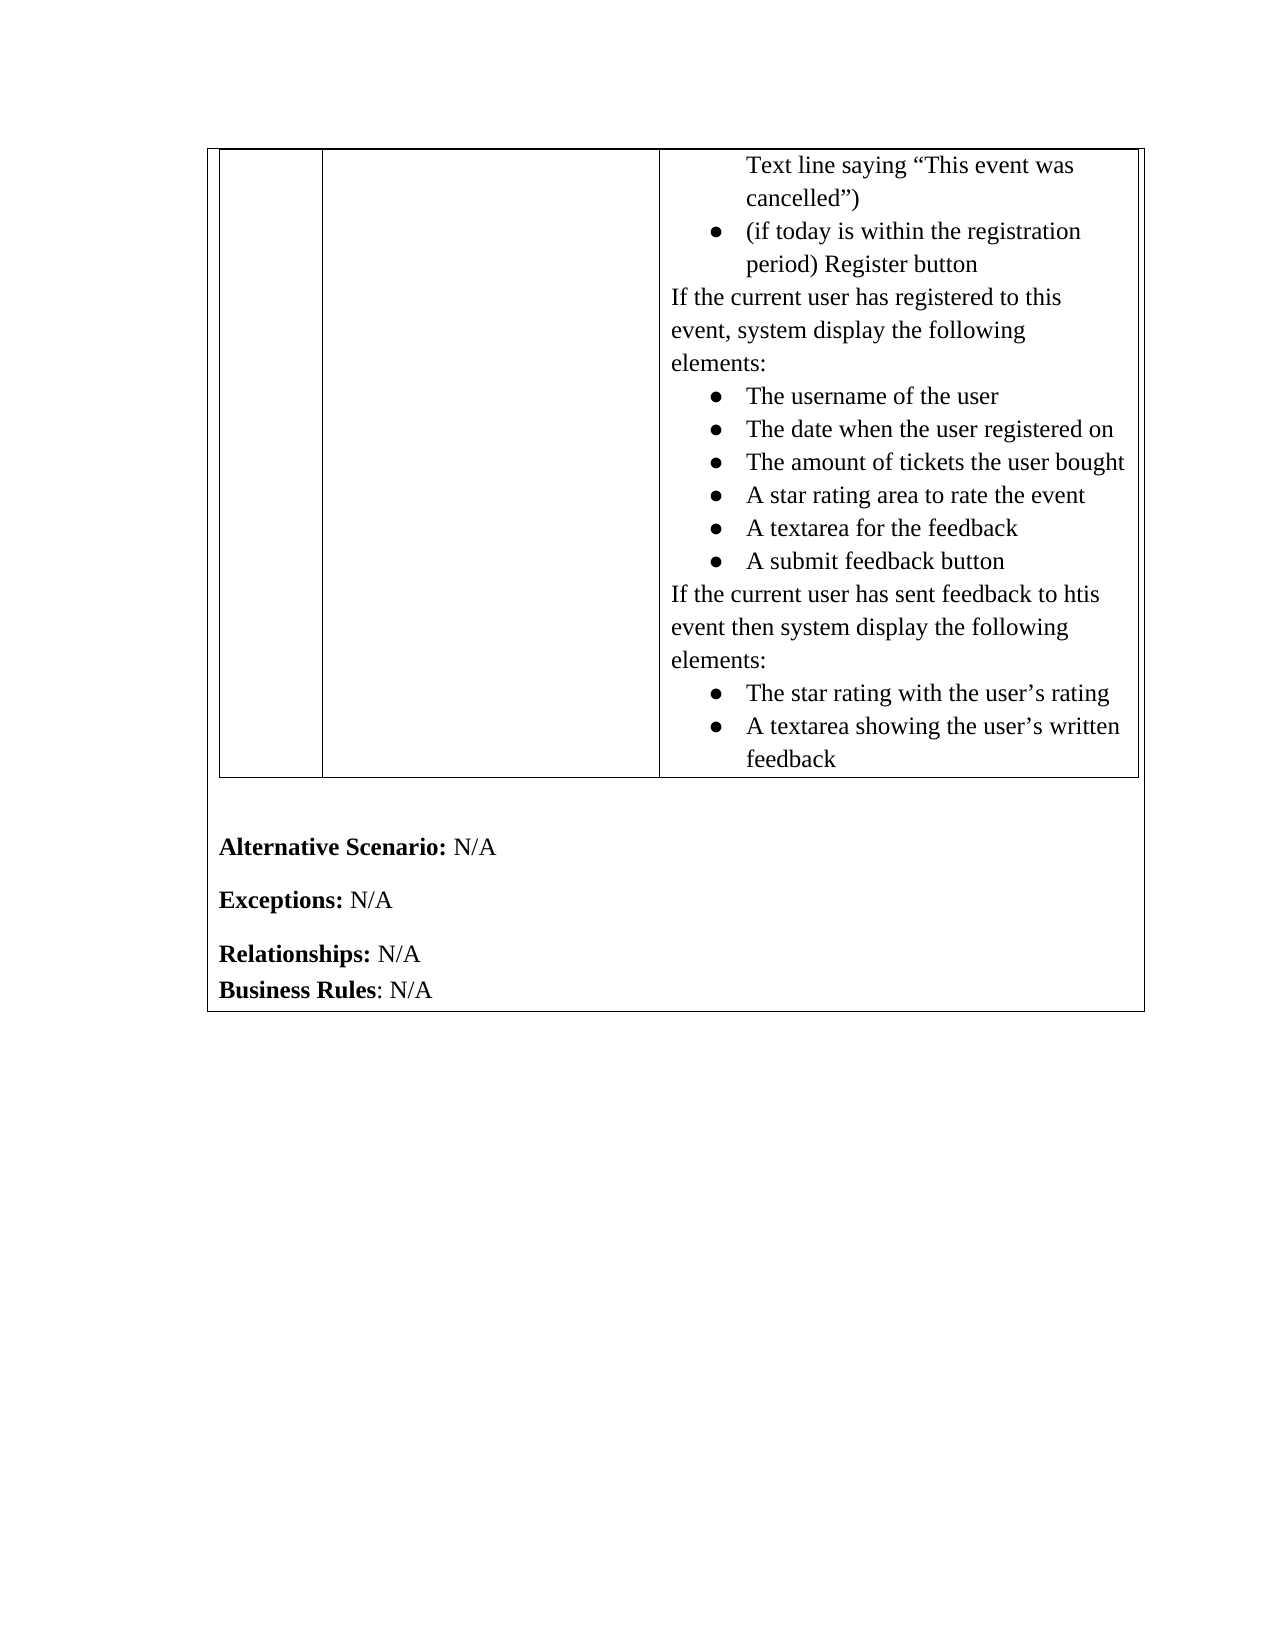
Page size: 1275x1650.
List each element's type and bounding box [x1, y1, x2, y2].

table_cell [208, 149, 1144, 1011]
